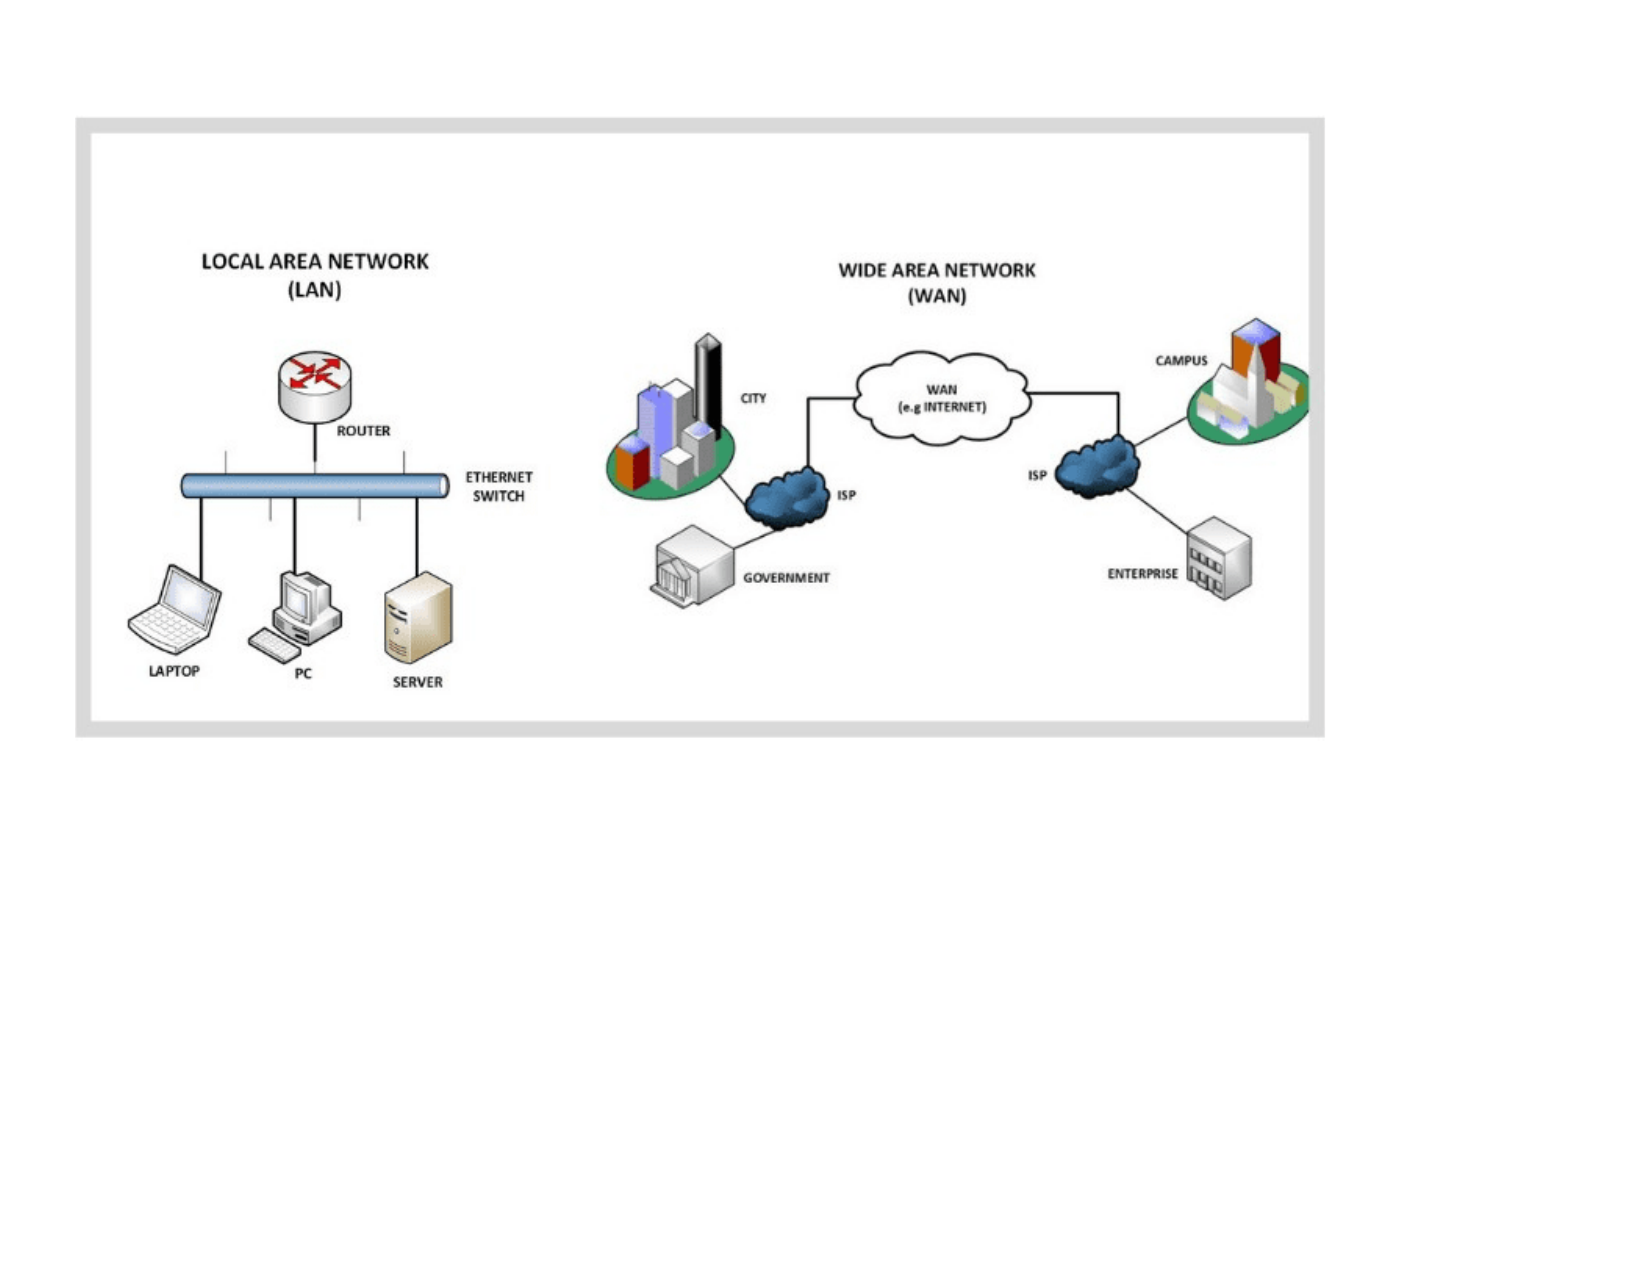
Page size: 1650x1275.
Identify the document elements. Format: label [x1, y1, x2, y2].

picture [75, 115, 1325, 741]
